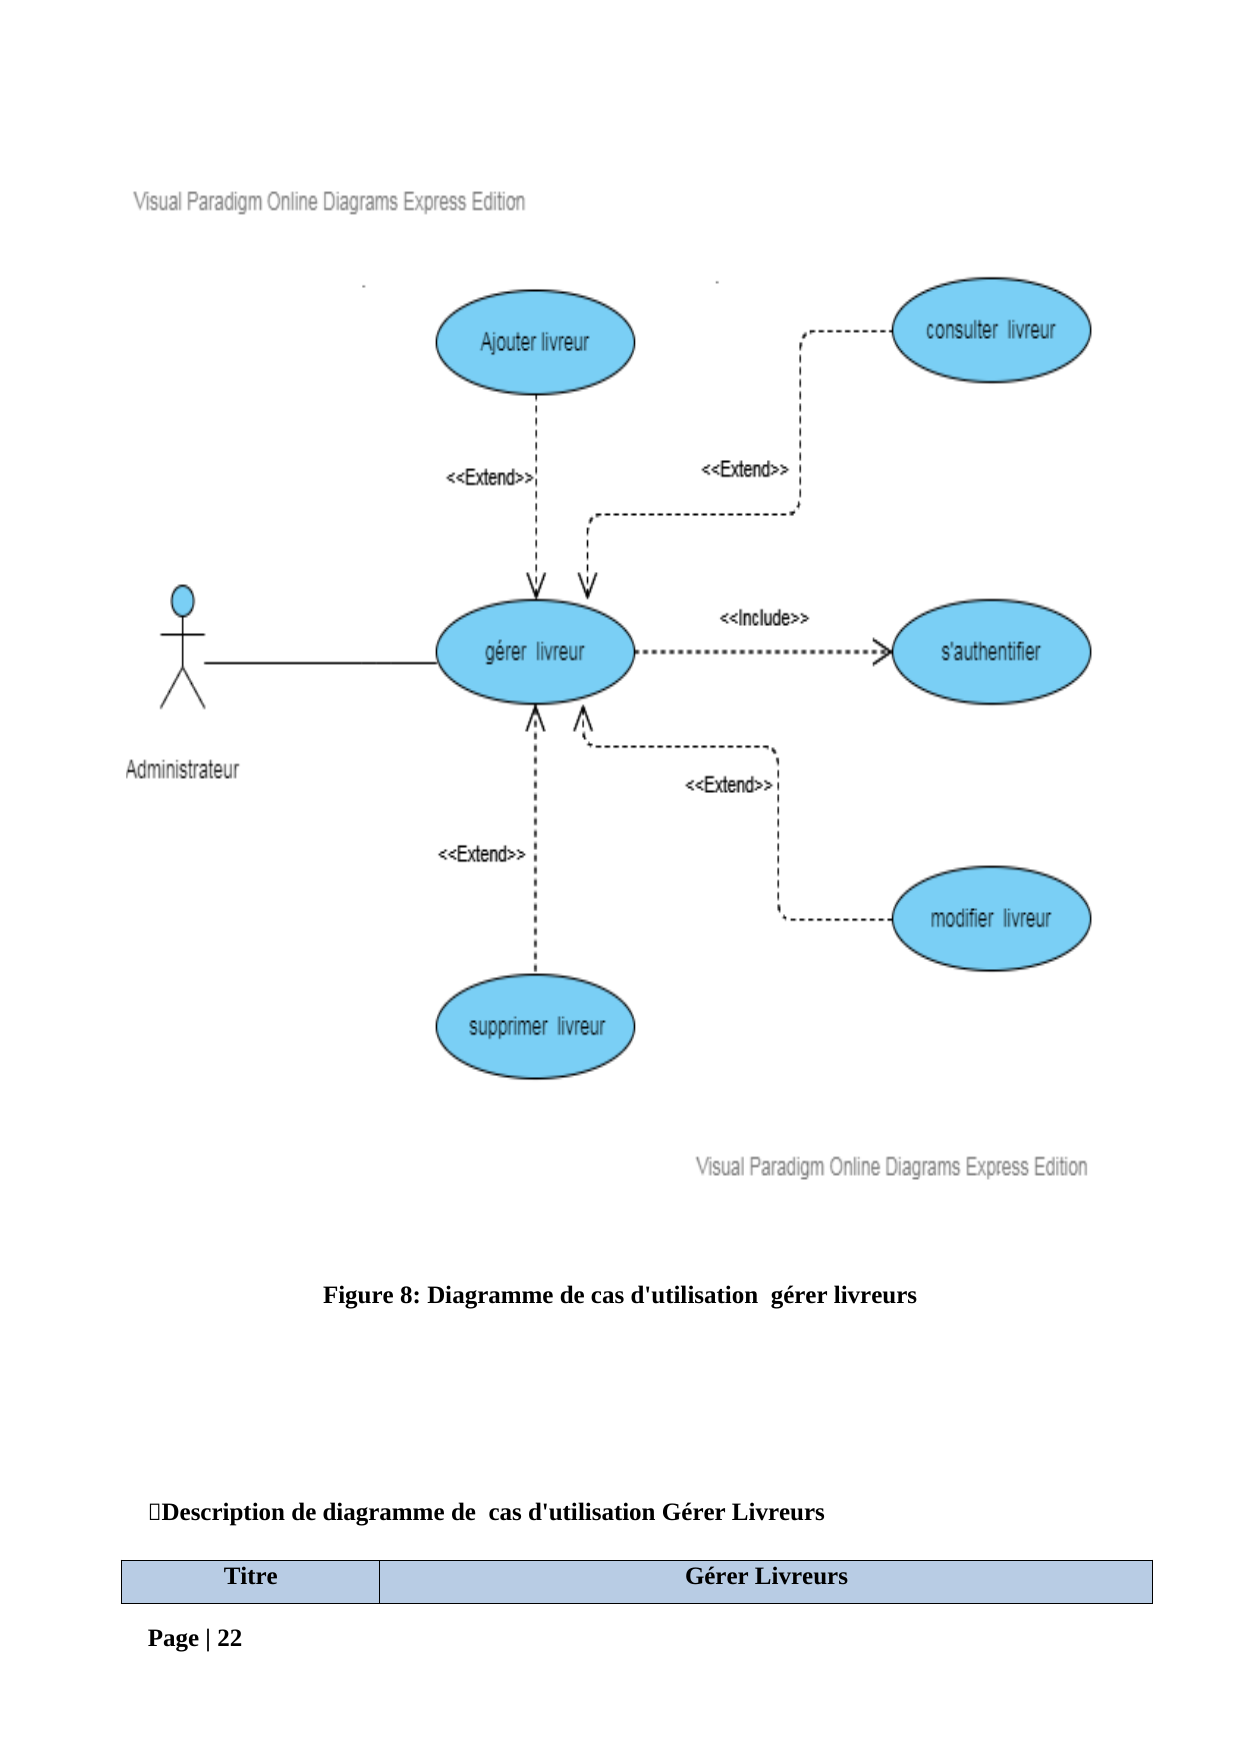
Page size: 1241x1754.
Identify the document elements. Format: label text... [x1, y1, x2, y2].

table_header Gérer Livreurs [380, 1561, 1152, 1603]
text Figure 8: Diagramme de cas d'utilisation gérer livreurs [148, 1280, 1092, 1308]
picture [126, 178, 1096, 1188]
table_header Titre [122, 1561, 379, 1603]
text Description de diagramme de cas d'utilisation Gérer Livreurs [148, 1496, 1092, 1527]
